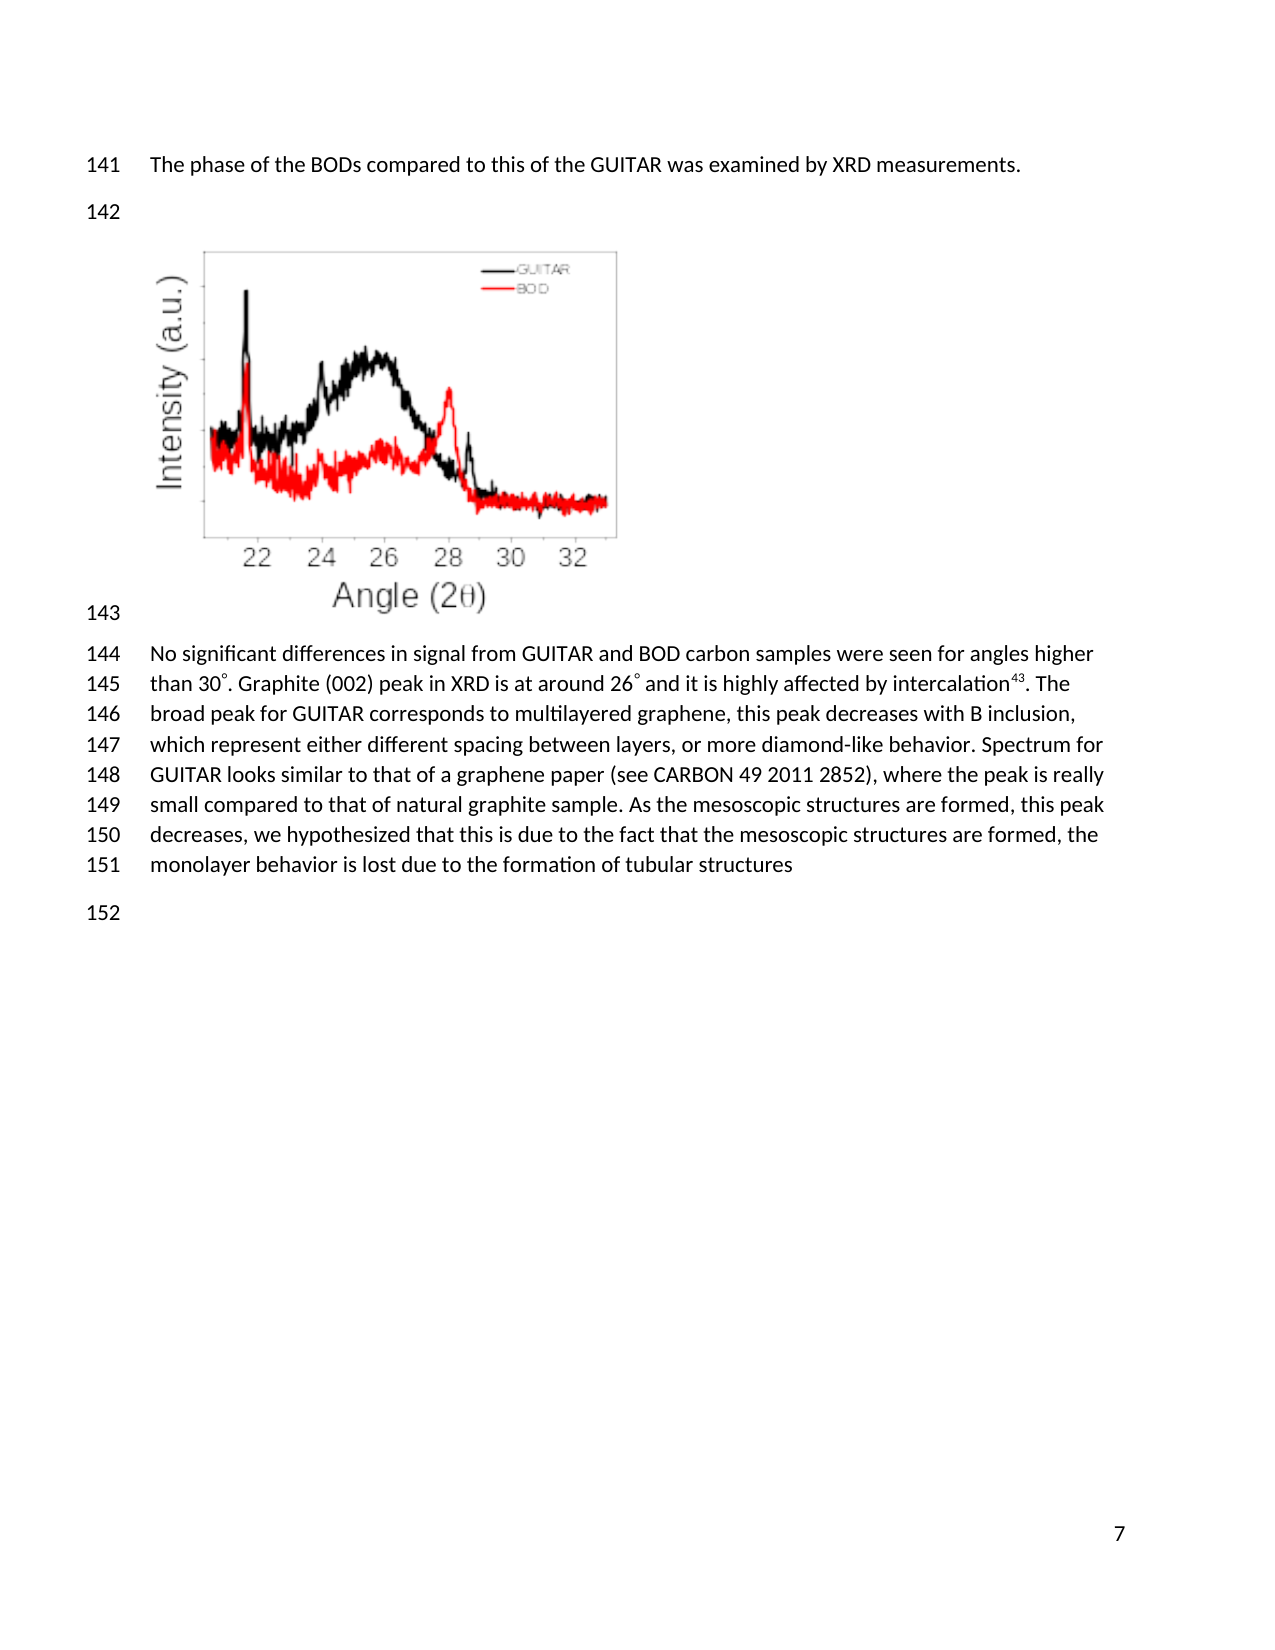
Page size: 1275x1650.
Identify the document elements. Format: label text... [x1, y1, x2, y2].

text The phase of the BODs compared to this of the GUITAR was examined by XRD measurements. [150, 150, 1125, 178]
text No significant differences in signal from GUITAR and BOD carbon samples were seen for angles higher than 30. Graphite (002) peak in XRD is at around 26 and it is highly affected by intercalation43. The broad peak for GUITAR corresponds to multilayered graphene, this peak decreases with B inclusion, which represent either different spacing between layers, or more diamond-like behavior. Spectrum for GUITAR looks similar to that of a graphene paper (see CARBON 49 2011 2852), where the peak is really small compared to that of natural graphite sample. As the mesoscopic structures are formed, this peak decreases, we hypothesized that this is due to the fact that the mesoscopic structures are formed, the monolayer behavior is lost due to the formation of tubular structures [150, 639, 1125, 879]
